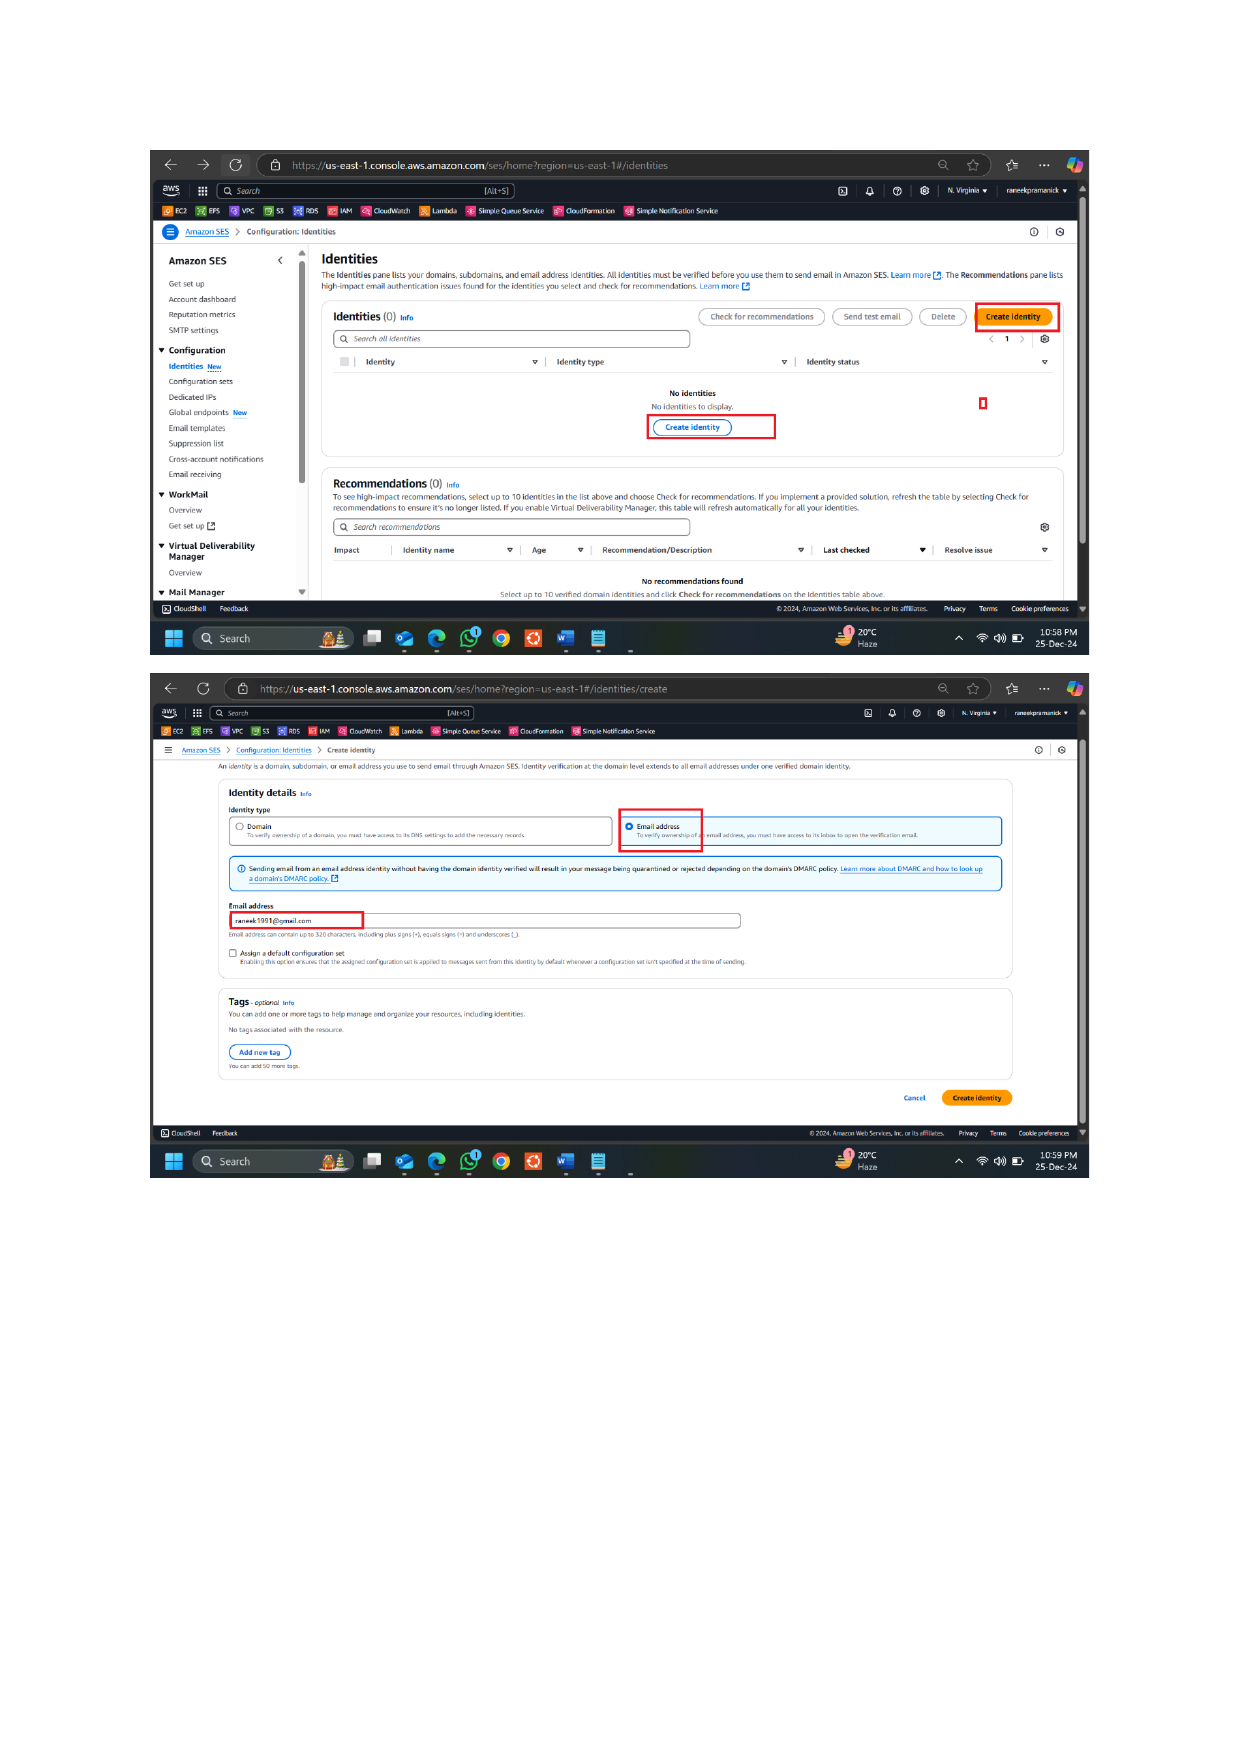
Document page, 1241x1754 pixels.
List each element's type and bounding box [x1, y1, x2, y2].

picture [150, 150, 1090, 655]
picture [150, 673, 1090, 1178]
